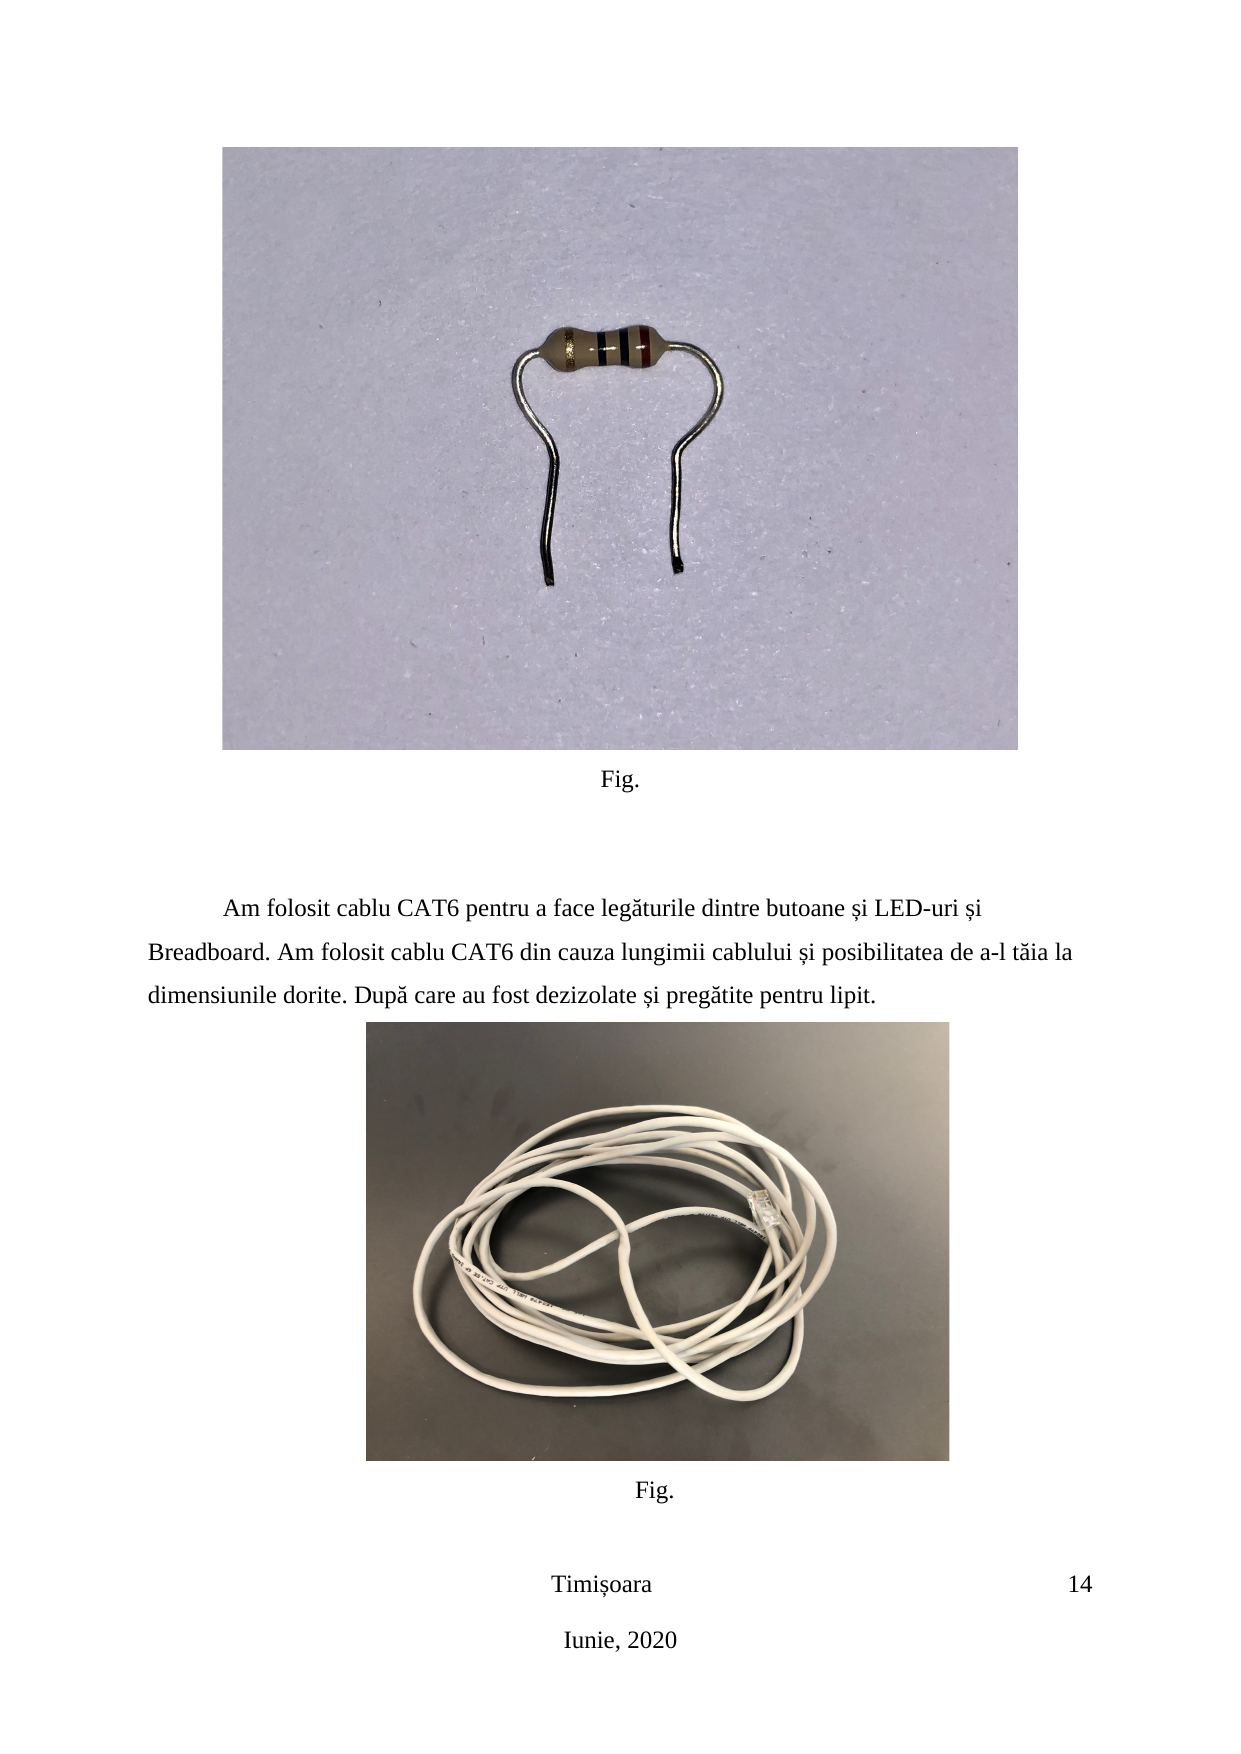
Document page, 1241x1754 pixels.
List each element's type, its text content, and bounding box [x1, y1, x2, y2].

text Fig. [148, 764, 1093, 793]
picture [366, 1022, 950, 1461]
text Am folosit cablu CAT6 pentru a face legăturile dintre butoane și LED-uri și Breadboard. Am folosit cablu CAT6 din cauza lungimii cablului și posibilitatea de a-l tăia la dimensiunile dorite. După care au fost dezizolate și pregătite pentru lipit. [148, 893, 1093, 1008]
text Fig. [148, 1475, 1093, 1547]
picture [222, 147, 1018, 750]
